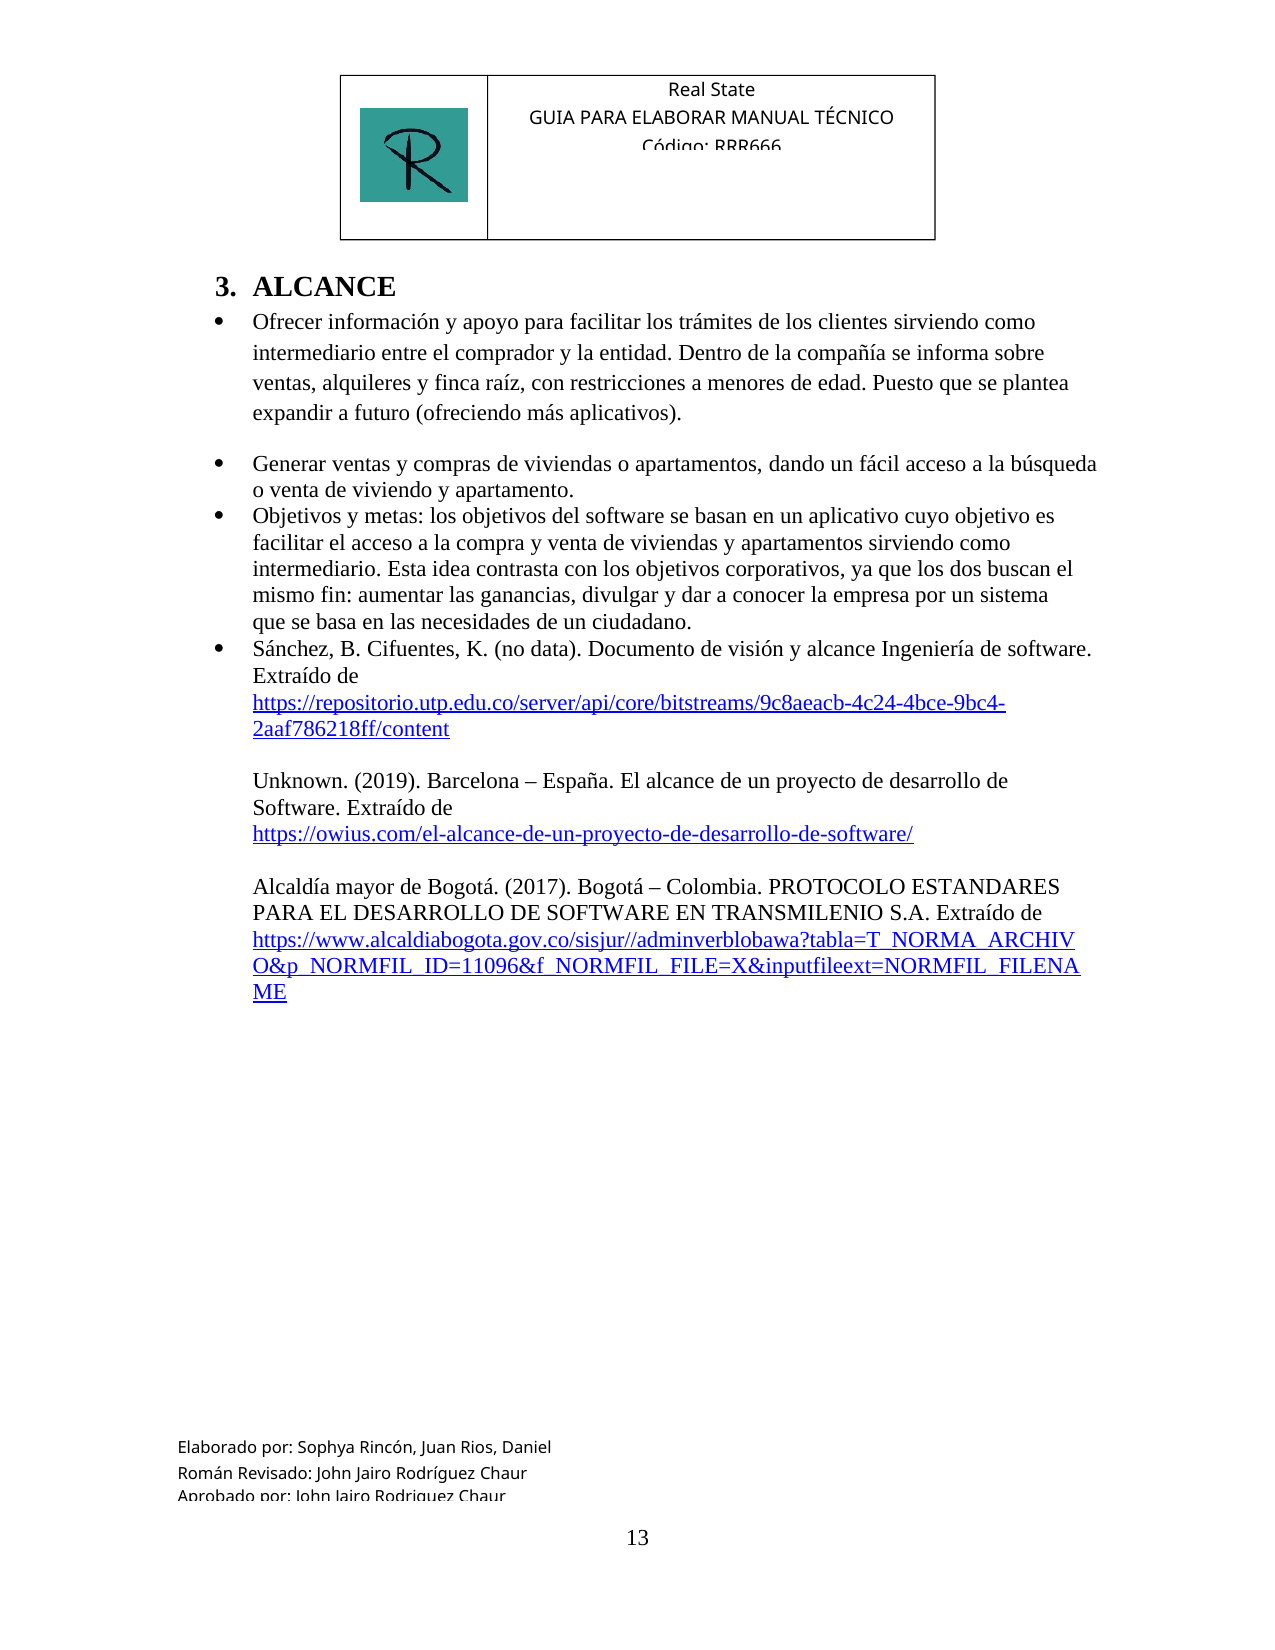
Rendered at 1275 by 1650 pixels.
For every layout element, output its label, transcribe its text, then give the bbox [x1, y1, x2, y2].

text https://owius.com/el-alcance-de-un-proyecto-de-desarrollo-de-software/ [252, 820, 1183, 847]
list Generar ventas y compras de viviendas o apartamentos, dando un fácil acceso a la búsqueda o venta de viviendo y apartamento. [215, 450, 1097, 502]
list Sánchez, B. Cifuentes, K. (no data). Documento de visión y alcance Ingeniería de software. [215, 634, 1183, 662]
subtitle ALCANCE [215, 270, 1183, 303]
text Extraído de [252, 662, 1183, 688]
picture [360, 108, 468, 202]
list Ofrecer información y apoyo para facilitar los trámites de los clientes sirviendo como intermediario entre el comprador y la entidad. Dentro de la compañía se informa sobre ventas, alquileres y finca raíz, con restricciones a menores de edad. Puesto que se plantea expandir a futuro (ofreciendo más aplicativos). [215, 308, 1070, 425]
list Objetivos y metas: los objetivos del software se basan en un aplicativo cuyo objetivo es facilitar el acceso a la compra y venta de viviendas y apartamentos sirviendo como intermediario. Esta idea contrasta con los objetivos corporativos, ya que los dos buscan el mismo fin: aumentar las ganancias, divulgar y dar a conocer la empresa por un sistema que se basa en las necesidades de un ciudadano. [215, 502, 1087, 634]
text https://www.alcaldiabogota.gov.co/sisjur//adminverblobawa?tabla=T_NORMA_ARCHIV O&p_NORMFIL_ID=11096&f_NORMFIL_FILE=X&inputfileext=NORMFIL_FILENA ME [252, 926, 1083, 1005]
text Alcaldía mayor de Bogotá. (2017). Bogotá – Colombia. PROTOCOLO ESTANDARES PARA EL DESARROLLO DE SOFTWARE EN TRANSMILENIO S.A. Extraído de [252, 873, 1063, 926]
text https://repositorio.utp.edu.co/server/api/core/bitstreams/9c8aeacb-4c24-4bce-9bc4- 2aaf786218ff/content [252, 688, 1183, 741]
text Unknown. (2019). Barcelona – España. El alcance de un proyecto de desarrollo de Software. Extraído de [252, 767, 1011, 820]
